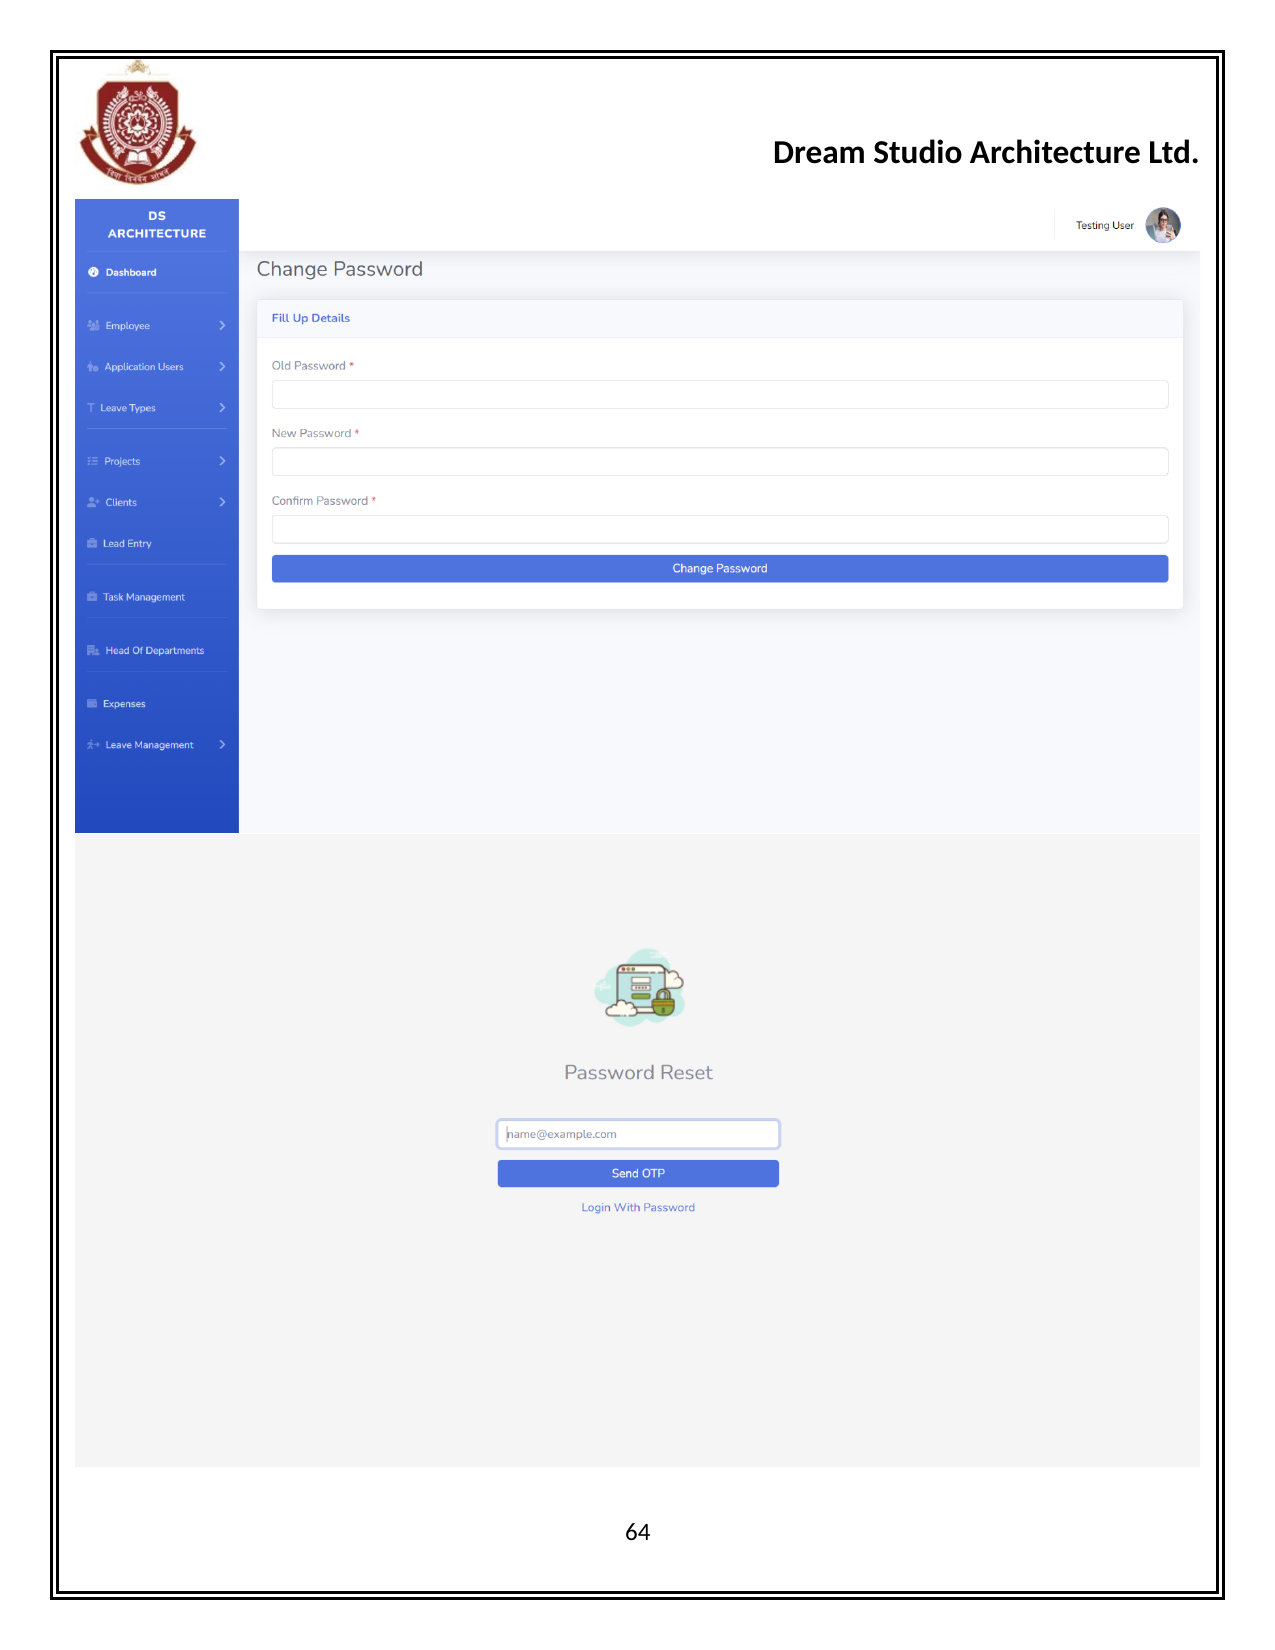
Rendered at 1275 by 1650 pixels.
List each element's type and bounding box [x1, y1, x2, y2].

picture [75, 59, 203, 185]
picture [75, 199, 1200, 833]
picture [75, 834, 1200, 1467]
